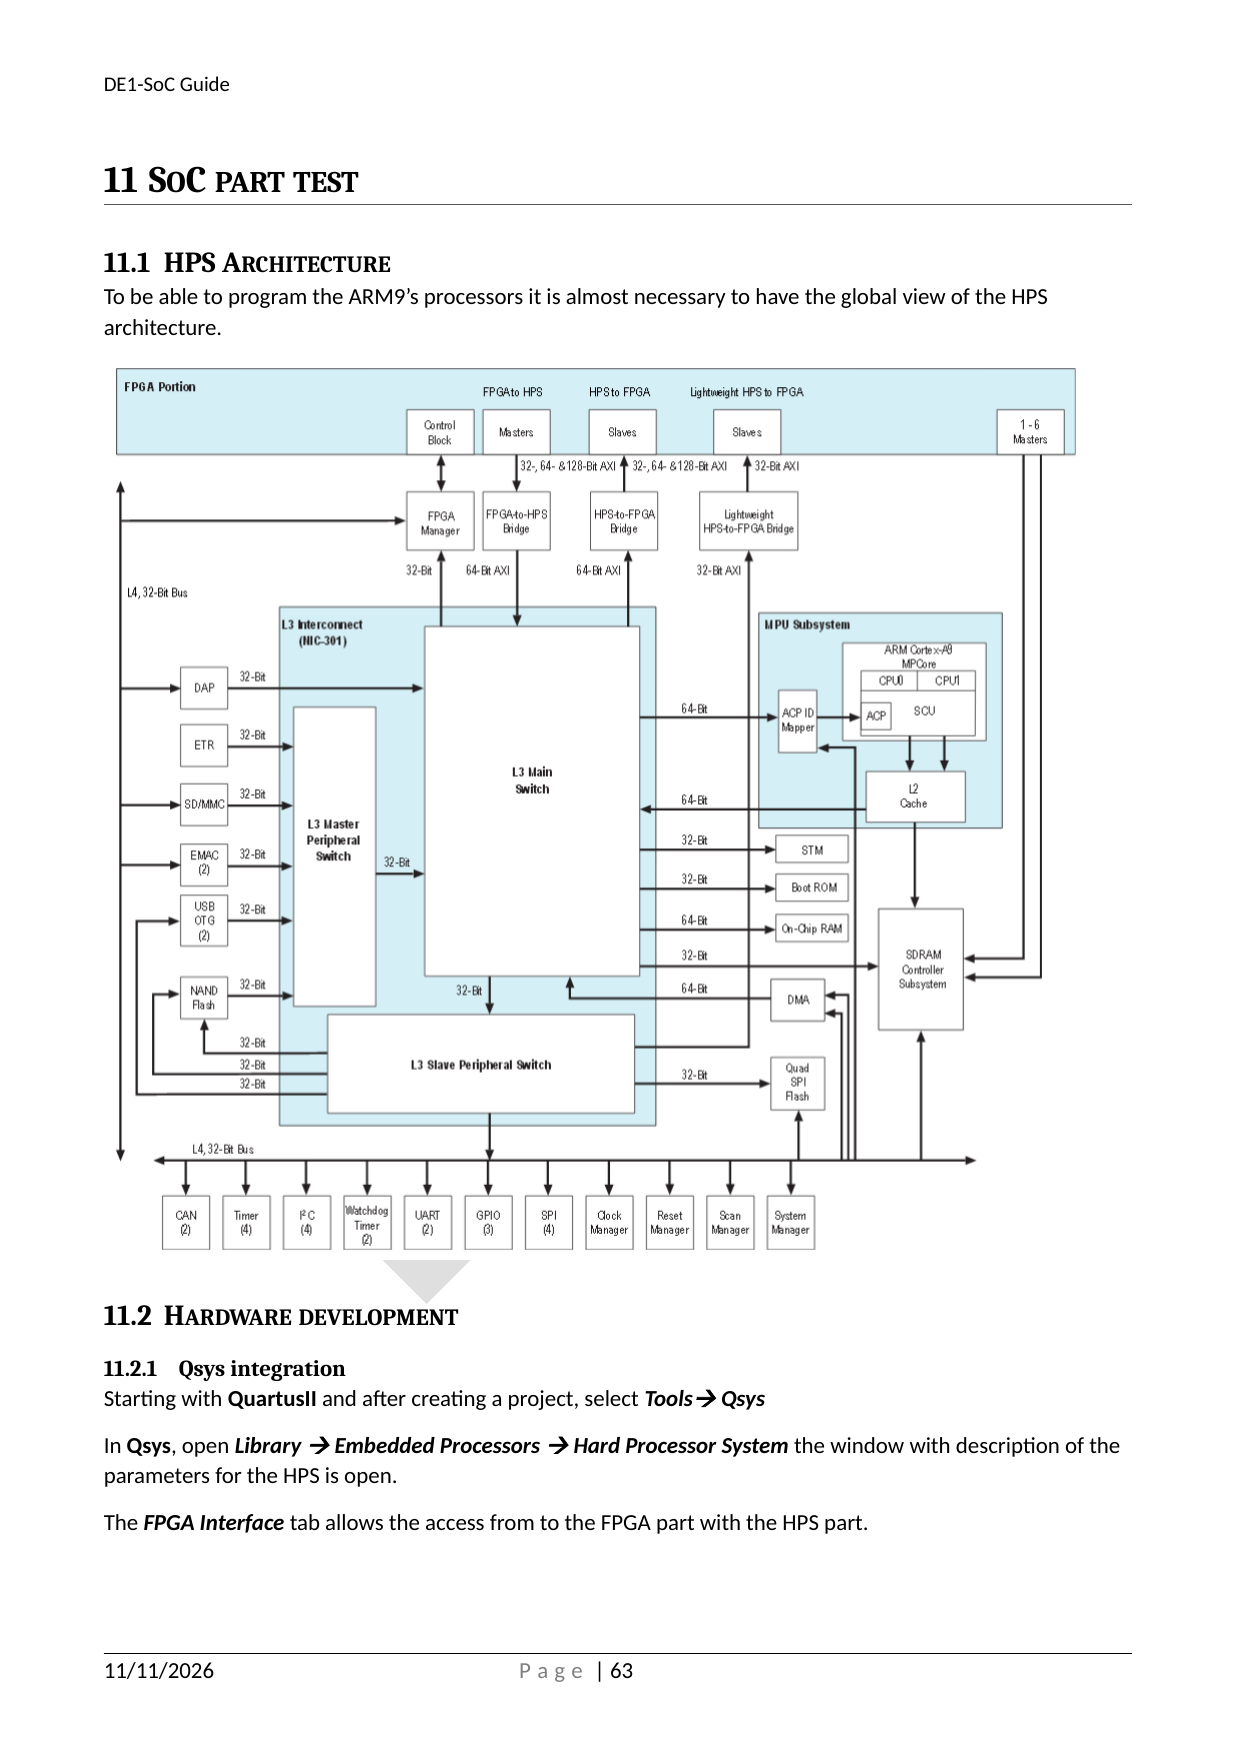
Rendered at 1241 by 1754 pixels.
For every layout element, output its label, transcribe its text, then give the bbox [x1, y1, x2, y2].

text Starting with QuartusII and after creating a project, select Tools Qsys [103, 1384, 1132, 1412]
text In Qsys, open Library Embedded Processors Hard Processor System the window with description of the parameters for the HPS is open. [103, 1431, 1132, 1489]
subtitle SoC part test [103, 159, 1132, 205]
subtitle Hardware development [103, 1299, 1132, 1332]
text To be able to program the ARM9’s processors it is almost necessary to have the global view of the HPS architecture. [103, 282, 1132, 341]
text The FPGA Interface tab allows the access from to the FPGA part with the HPS part. [103, 1508, 1132, 1536]
subtitle Qsys integration [103, 1356, 1132, 1382]
picture [103, 359, 1084, 1260]
subtitle HPS Architecture [103, 246, 1132, 280]
